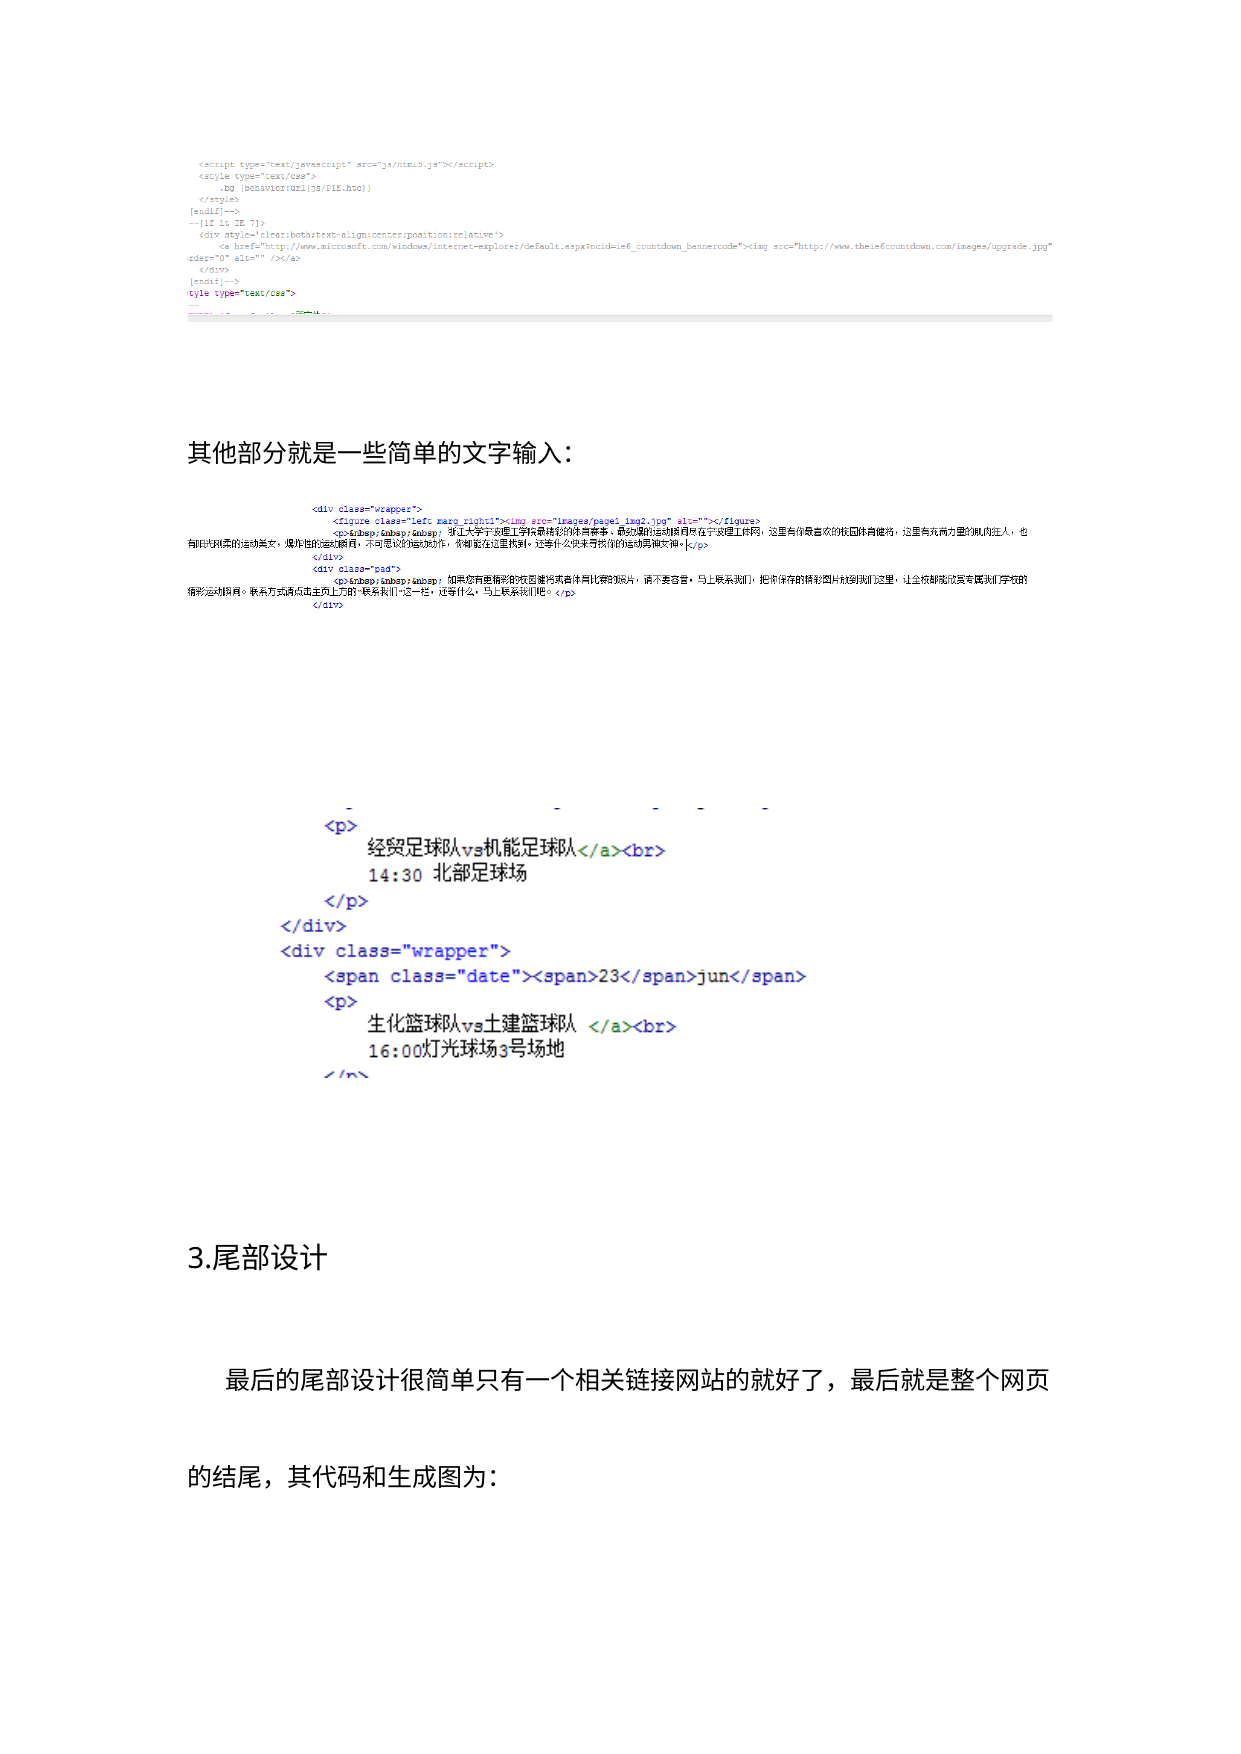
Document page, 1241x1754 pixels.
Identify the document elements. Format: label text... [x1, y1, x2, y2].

subtitle 3.尾部设计 [187, 1223, 1053, 1288]
text 其他部分就是一些简单的文字输入： [187, 419, 1053, 484]
picture [187, 162, 1053, 322]
picture [187, 808, 886, 1078]
picture [187, 502, 1053, 611]
text 最后的尾部设计很简单只有一个相关链接网站的就好了，最后就是整个网页的结尾，其代码和生成图为： [187, 1346, 1053, 1508]
